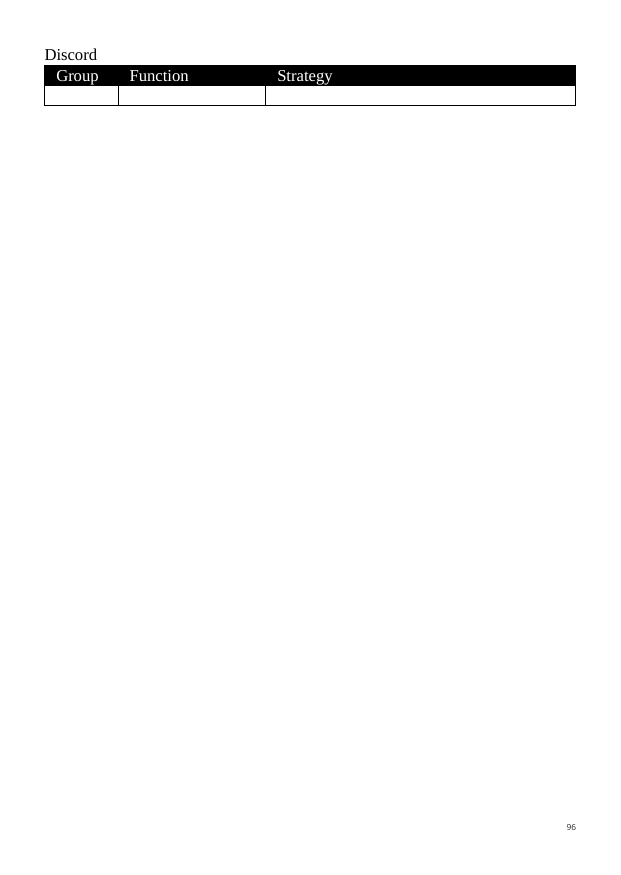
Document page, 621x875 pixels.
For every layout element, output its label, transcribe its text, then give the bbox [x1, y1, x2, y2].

table_cell [45, 86, 118, 105]
table_header Strategy [266, 66, 575, 85]
table_cell [119, 86, 265, 105]
table_header Function [119, 66, 265, 85]
table_header Group [45, 66, 118, 85]
table_cell [266, 86, 575, 105]
text Discord [44, 44, 576, 63]
